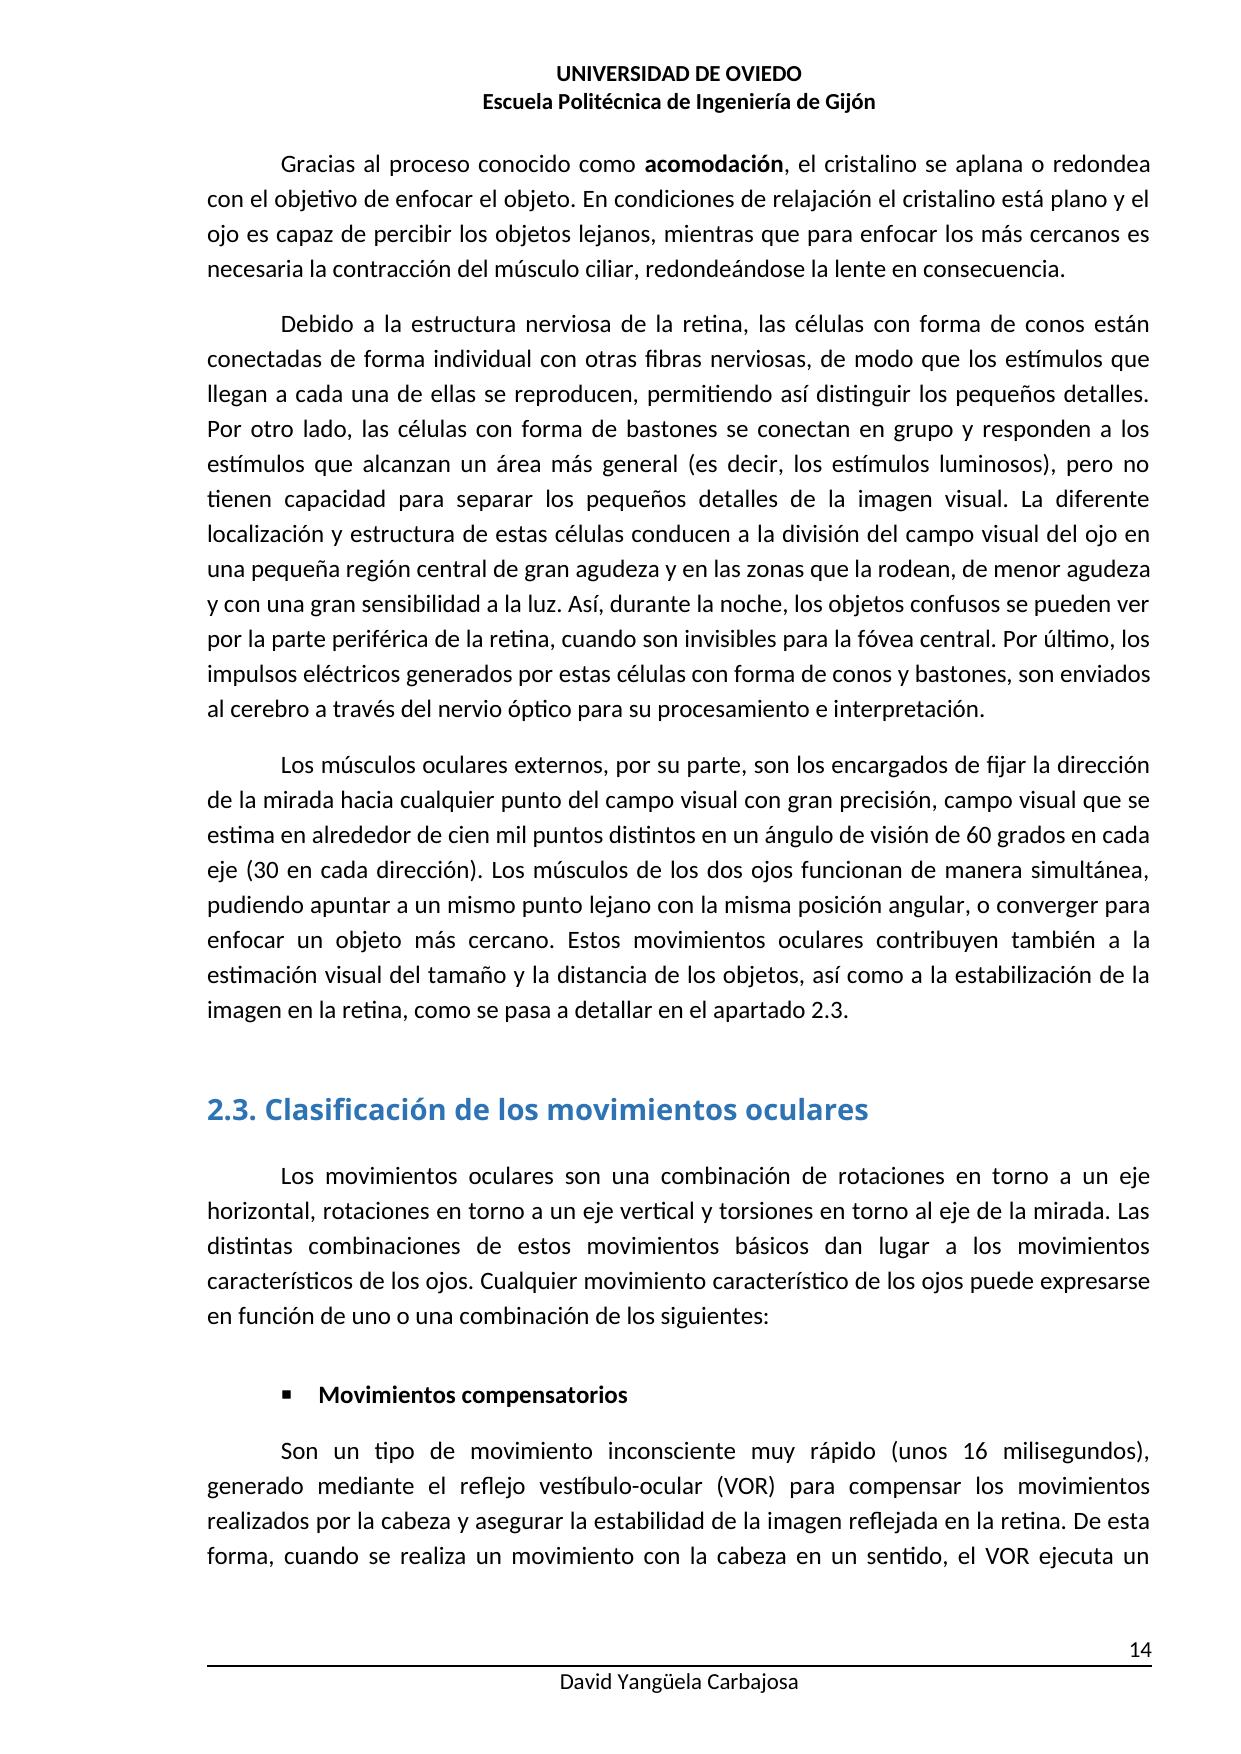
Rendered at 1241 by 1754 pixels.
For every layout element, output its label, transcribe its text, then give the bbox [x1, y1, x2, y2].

text Los músculos oculares externos, por su parte, son los encargados de fijar la dirección de la mirada hacia cualquier punto del campo visual con gran precisión, campo visual que se estima en alrededor de cien mil puntos distintos en un ángulo de visión de 60 grados en cada eje (30 en cada dirección). Los músculos de los dos ojos funcionan de manera simultánea, pudiendo apuntar a un mismo punto lejano con la misma posición angular, o converger para enfocar un objeto más cercano. Estos movimientos oculares contribuyen también a la estimación visual del tamaño y la distancia de los objetos, así como a la estabilización de la imagen en la retina, como se pasa a detallar en el apartado 2.3. [207, 749, 1152, 1025]
list Movimientos compensatorios [281, 1379, 1152, 1410]
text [207, 1435, 1152, 1571]
text Los movimientos oculares son una combinación de rotaciones en torno a un eje horizontal, rotaciones en torno a un eje vertical y torsiones en torno al eje de la mirada. Las distintas combinaciones de estos movimientos básicos dan lugar a los movimientos característicos de los ojos. Cualquier movimiento característico de los ojos puede expresarse en función de uno o una combinación de los siguientes: [207, 1160, 1152, 1331]
subtitle 2.3. Clasificación de los movimientos oculares [207, 1089, 1152, 1129]
text Debido a la estructura nerviosa de la retina, las células con forma de conos están conectadas de forma individual con otras fibras nerviosas, de modo que los estímulos que llegan a cada una de ellas se reproducen, permitiendo así distinguir los pequeños detalles. Por otro lado, las células con forma de bastones se conectan en grupo y responden a los estímulos que alcanzan un área más general (es decir, los estímulos luminosos), pero no tienen capacidad para separar los pequeños detalles de la imagen visual. La diferente localización y estructura de estas células conducen a la división del campo visual del ojo en una pequeña región central de gran agudeza y en las zonas que la rodean, de menor agudeza y con una gran sensibilidad a la luz. Así, durante la noche, los objetos confusos se pueden ver por la parte periférica de la retina, cuando son invisibles para la fóvea central. Por último, los impulsos eléctricos generados por estas células con forma de conos y bastones, son enviados al cerebro a través del nervio óptico para su procesamiento e interpretación. [207, 308, 1152, 724]
text Gracias al proceso conocido como acomodación, el cristalino se aplana o redondea con el objetivo de enfocar el objeto. En condiciones de relajación el cristalino está plano y el ojo es capaz de percibir los objetos lejanos, mientras que para enfocar los más cercanos es necesaria la contracción del músculo ciliar, redondeándose la lente en consecuencia. [207, 148, 1152, 283]
